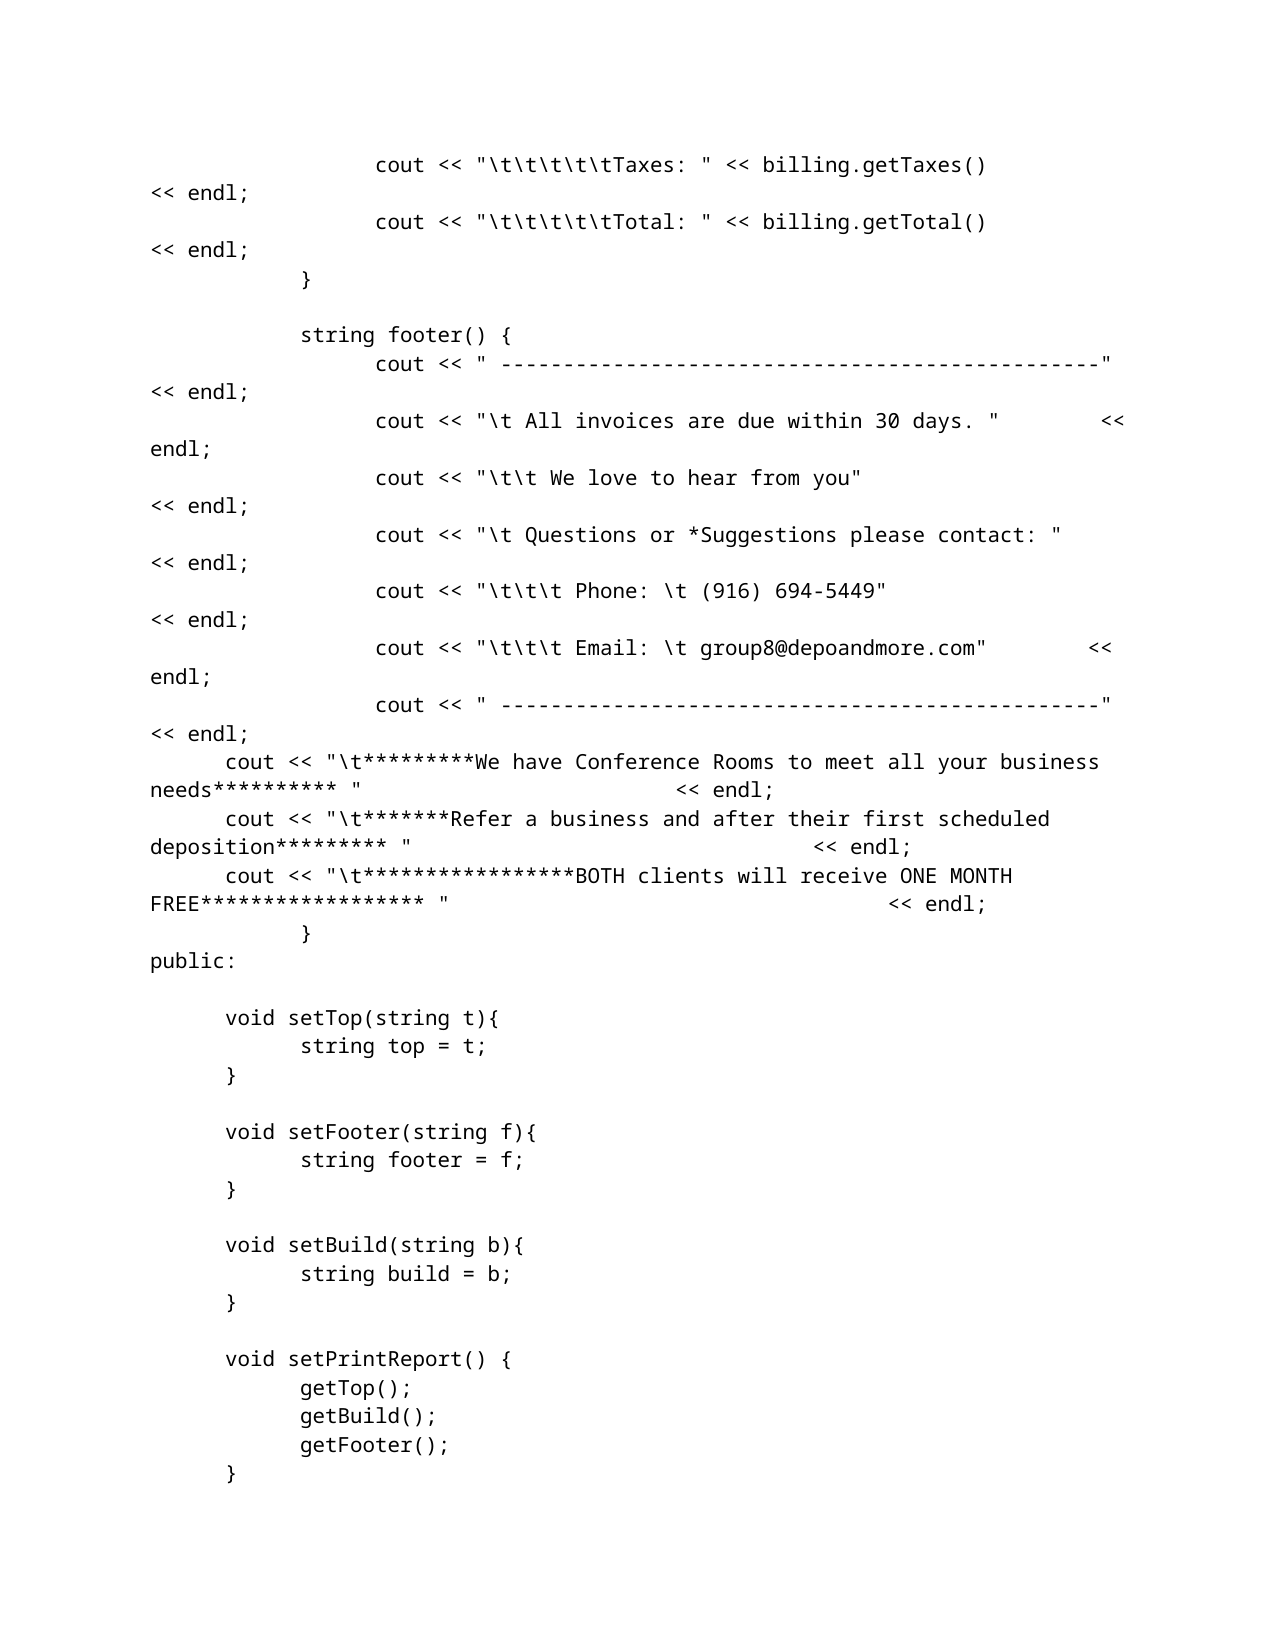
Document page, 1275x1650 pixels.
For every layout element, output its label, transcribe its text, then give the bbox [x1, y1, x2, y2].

text void setTop(string t){ [150, 1003, 1125, 1032]
text string footer() { [150, 321, 1125, 349]
text cout << "\t\t\t\t\tTotal: " << billing.getTotal() << endl; [150, 207, 1125, 264]
text public: [150, 946, 1125, 975]
text void setBuild(string b){ [150, 1231, 1125, 1259]
text } [150, 264, 1125, 292]
text string build = b; [150, 1259, 1125, 1287]
text cout << "\t\t\t Phone: \t (916) 694-5449" << endl; [150, 577, 1125, 633]
text } [150, 1174, 1125, 1202]
text cout << " ------------------------------------------------" << endl; [150, 690, 1125, 747]
text } [150, 1060, 1125, 1088]
text getBuild(); [150, 1401, 1125, 1430]
text void setFooter(string f){ [150, 1117, 1125, 1145]
text string top = t; [150, 1032, 1125, 1060]
text cout << "\t*********We have Conference Rooms to meet all your business needs********** " << endl; [150, 747, 1125, 804]
text cout << "\t\t\t Email: \t group8@depoandmore.com" << endl; [150, 633, 1125, 690]
text cout << "\t\t We love to hear from you" << endl; [150, 463, 1125, 520]
text void setPrintReport() { [150, 1344, 1125, 1373]
text cout << "\t Questions or *Suggestions please contact: " << endl; [150, 520, 1125, 577]
text } [150, 1458, 1125, 1487]
text getFooter(); [150, 1430, 1125, 1458]
text cout << " ------------------------------------------------" << endl; [150, 349, 1125, 406]
text cout << "\t All invoices are due within 30 days. " << endl; [150, 406, 1125, 463]
text string footer = f; [150, 1145, 1125, 1174]
text getTop(); [150, 1373, 1125, 1401]
text cout << "\t*******Refer a business and after their first scheduled deposition********* " << endl; [150, 804, 1125, 861]
text } [150, 918, 1125, 946]
text cout << "\t\t\t\t\tTaxes: " << billing.getTaxes() << endl; [150, 150, 1125, 207]
text } [150, 1287, 1125, 1316]
text cout << "\t*****************BOTH clients will receive ONE MONTH FREE****************** " << endl; [150, 861, 1125, 918]
